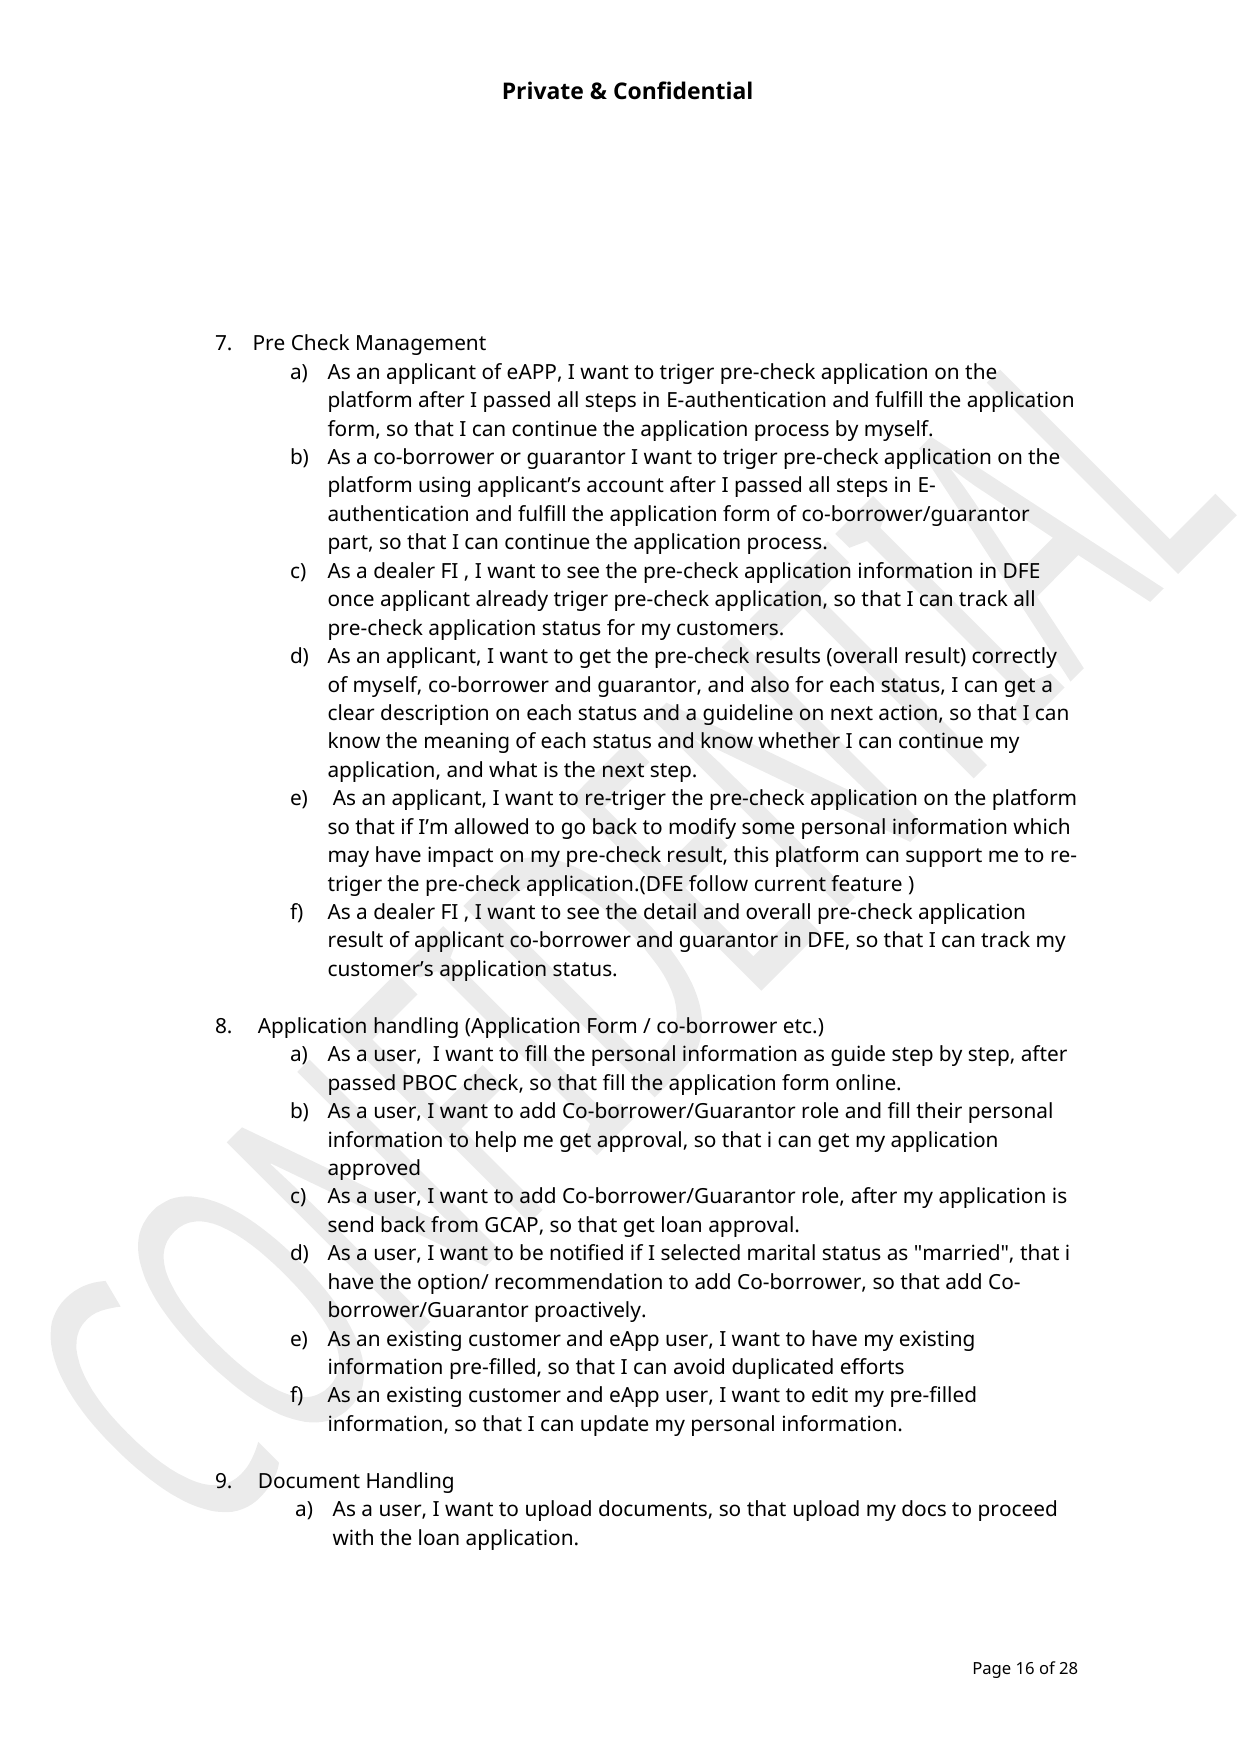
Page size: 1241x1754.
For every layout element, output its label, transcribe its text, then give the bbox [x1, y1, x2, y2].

list Document Handling [215, 1466, 1078, 1494]
list As an existing customer and eApp user, I want to have my existing information pre-filled, so that I can avoid duplicated efforts [290, 1324, 1078, 1381]
list As a dealer FI , I want to see the pre-check application information in DFE once applicant already triger pre-check application, so that I can track all pre-check application status for my customers. [290, 556, 1078, 641]
list As a user, I want to be notified if I selected marital status as "married", that i have the option/ recommendation to add Co-borrower, so that add Co-borrower/Guarantor proactively. [290, 1238, 1078, 1324]
list As an applicant, I want to re-triger the pre-check application on the platform so that if I’m allowed to go back to modify some personal information which may have impact on my pre-check result, this platform can support me to re-triger the pre-check application.(DFE follow current feature ) [290, 783, 1078, 897]
list As a dealer FI , I want to see the detail and overall pre-check application result of applicant co-borrower and guarantor in DFE, so that I can track my customer’s application status. [290, 897, 1078, 982]
list Application handling (Application Form / co-borrower etc.) [215, 1011, 1078, 1039]
list As an applicant of eAPP, I want to triger pre-check application on the platform after I passed all steps in E-authentication and fulfill the application form, so that I can continue the application process by myself. [290, 357, 1078, 442]
list As a user, I want to upload documents, so that upload my docs to proceed with the loan application. [295, 1494, 1078, 1551]
list As a co-borrower or guarantor I want to triger pre-check application on the platform using applicant’s account after I passed all steps in E-authentication and fulfill the application form of co-borrower/guarantor part, so that I can continue the application process. [290, 442, 1078, 556]
list As a user, I want to fill the personal information as guide step by step, after passed PBOC check, so that fill the application form online. [290, 1039, 1078, 1096]
list Pre Check Management [215, 328, 1078, 357]
list As a user, I want to add Co-borrower/Guarantor role and fill their personal information to help me get approval, so that i can get my application approved [290, 1096, 1078, 1182]
list As a user, I want to add Co-borrower/Guarantor role, after my application is send back from GCAP, so that get loan approval. [290, 1182, 1078, 1238]
list As an applicant, I want to get the pre-check results (overall result) correctly of myself, co-borrower and guarantor, and also for each status, I can get a clear description on each status and a guideline on next action, so that I can know the meaning of each status and know whether I can continue my application, and what is the next step. [290, 641, 1078, 783]
list As an existing customer and eApp user, I want to edit my pre-filled information, so that I can update my personal information. [290, 1381, 1078, 1437]
